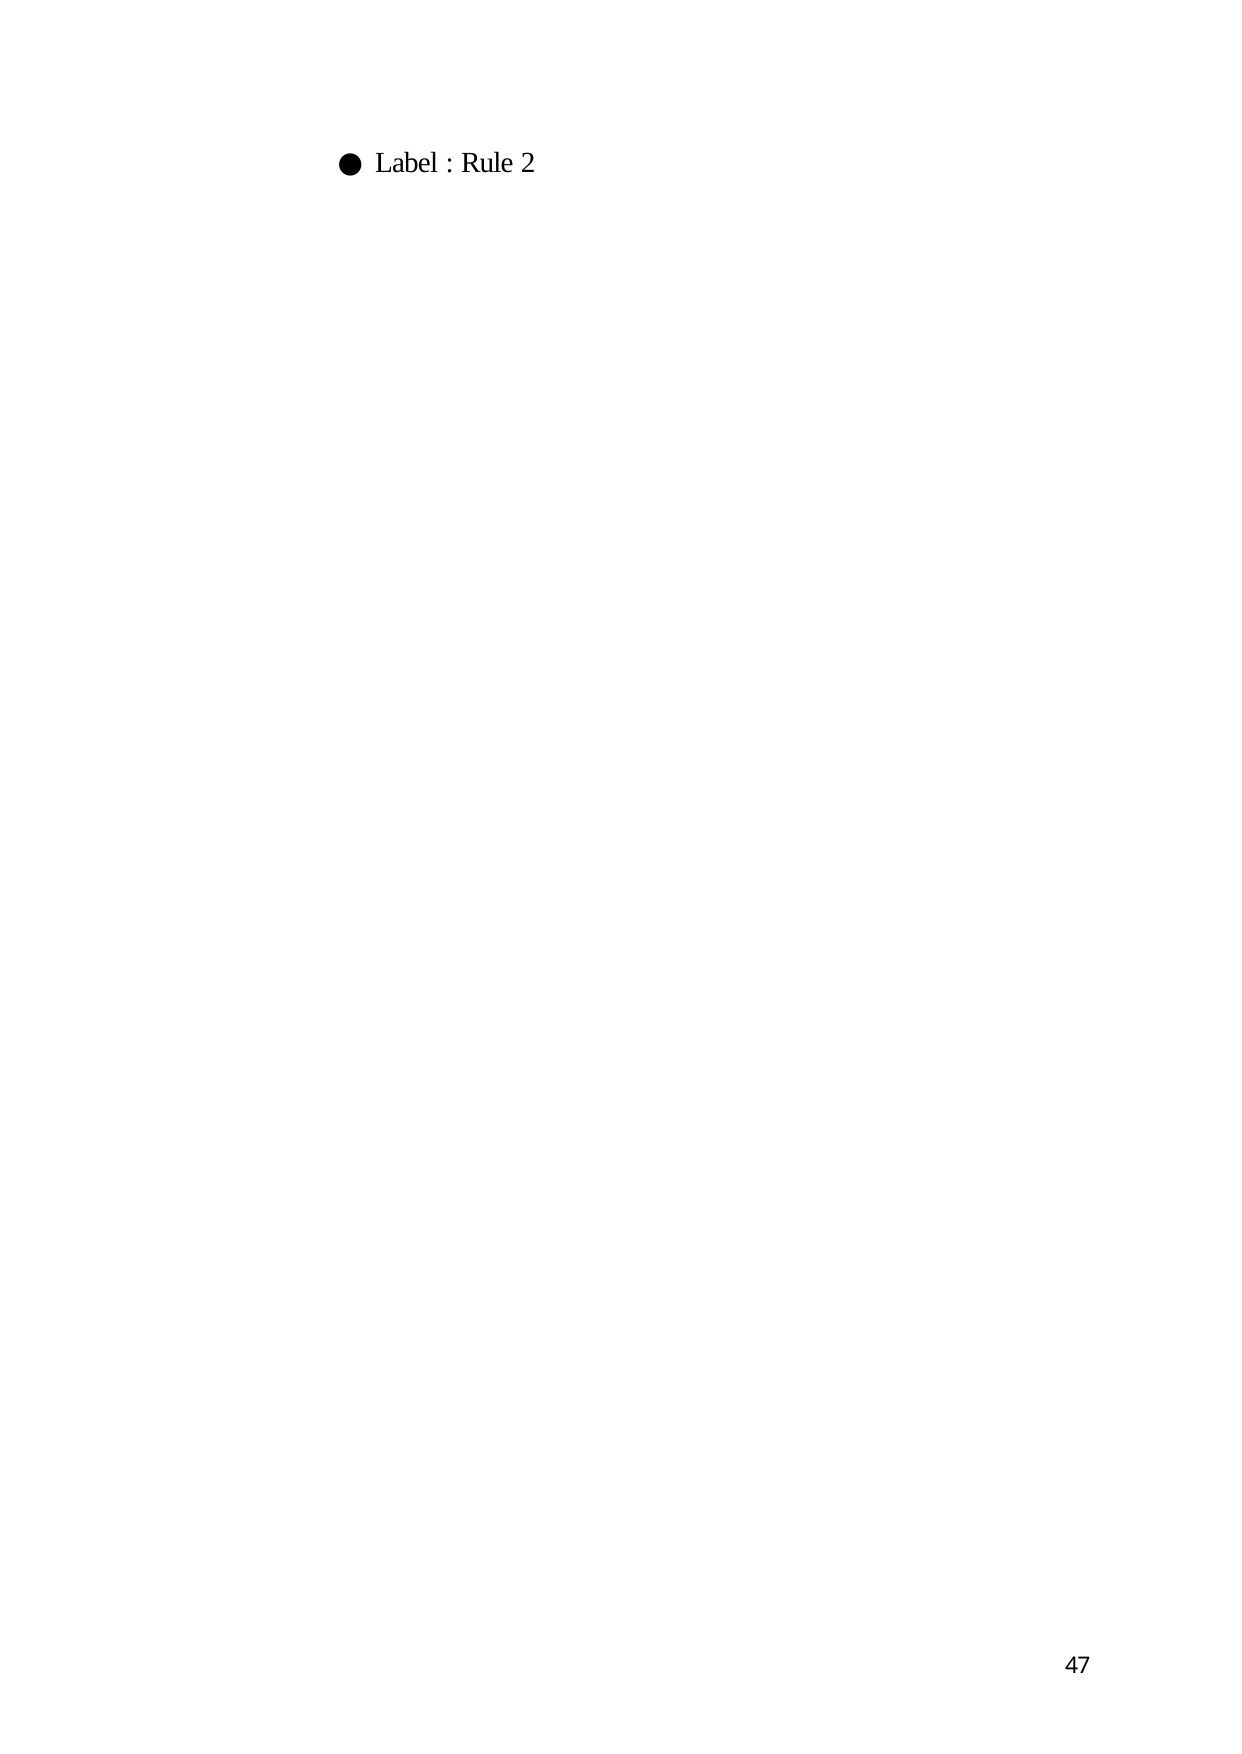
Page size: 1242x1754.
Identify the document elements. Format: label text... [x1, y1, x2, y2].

list Label : Rule 2 [337, 142, 1138, 181]
